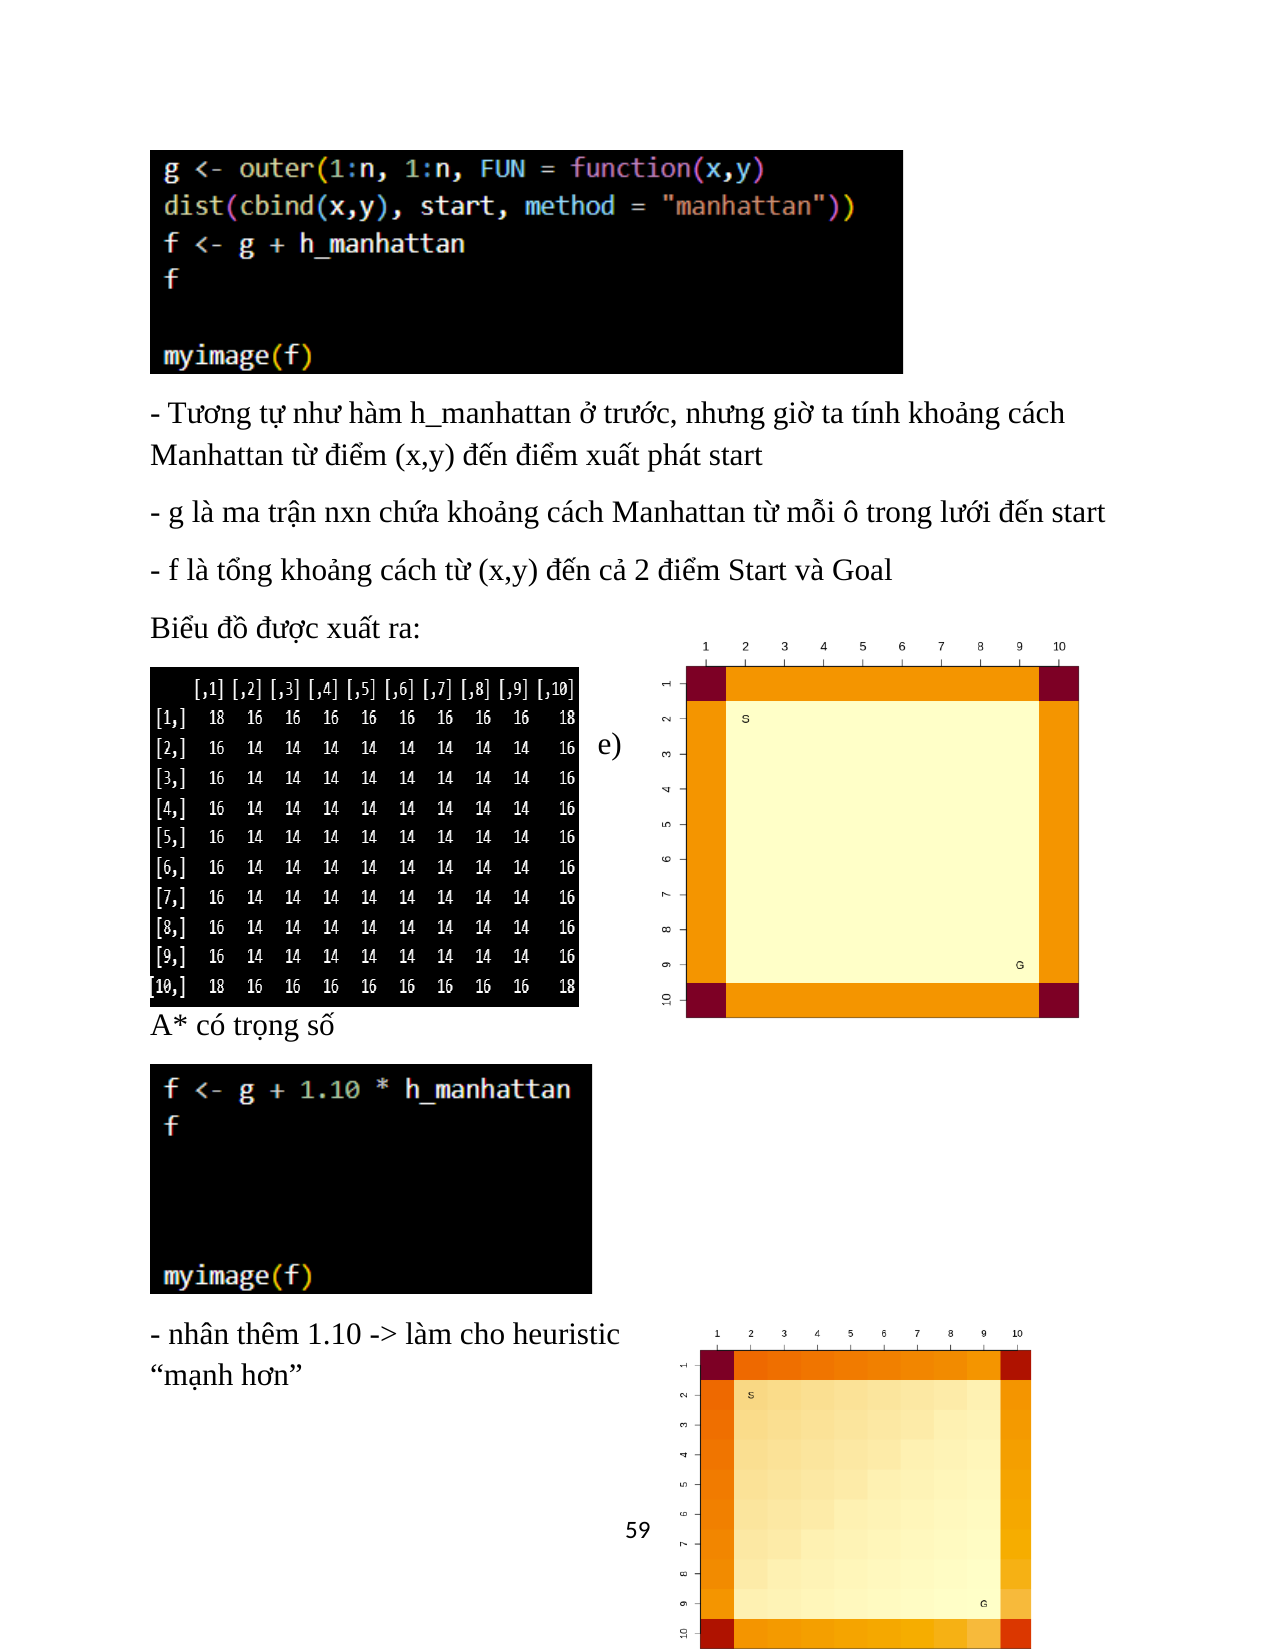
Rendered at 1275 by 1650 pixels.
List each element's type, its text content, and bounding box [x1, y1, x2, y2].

picture [653, 625, 1095, 1030]
picture [150, 150, 904, 374]
text - nhân thêm 1.10 -> làm cho heuristic “mạnh hơn” [150, 1315, 1125, 1392]
picture [150, 667, 579, 1007]
text - Tương tự như hàm h_manhattan ở trước, nhưng giờ ta tính khoảng cách Manhattan từ điểm (x,y) đến điểm xuất phát start [150, 394, 1125, 472]
picture [150, 1064, 593, 1294]
text Biểu đồ được xuất ra: [150, 609, 1125, 646]
text - g là ma trận nxn chứa khoảng cách Manhattan từ mỗi ô trong lưới đến start [150, 494, 1125, 530]
text - f là tổng khoảng cách từ (x,y) đến cả 2 điểm Start và Goal [150, 552, 1125, 588]
picture [673, 1325, 1031, 1648]
